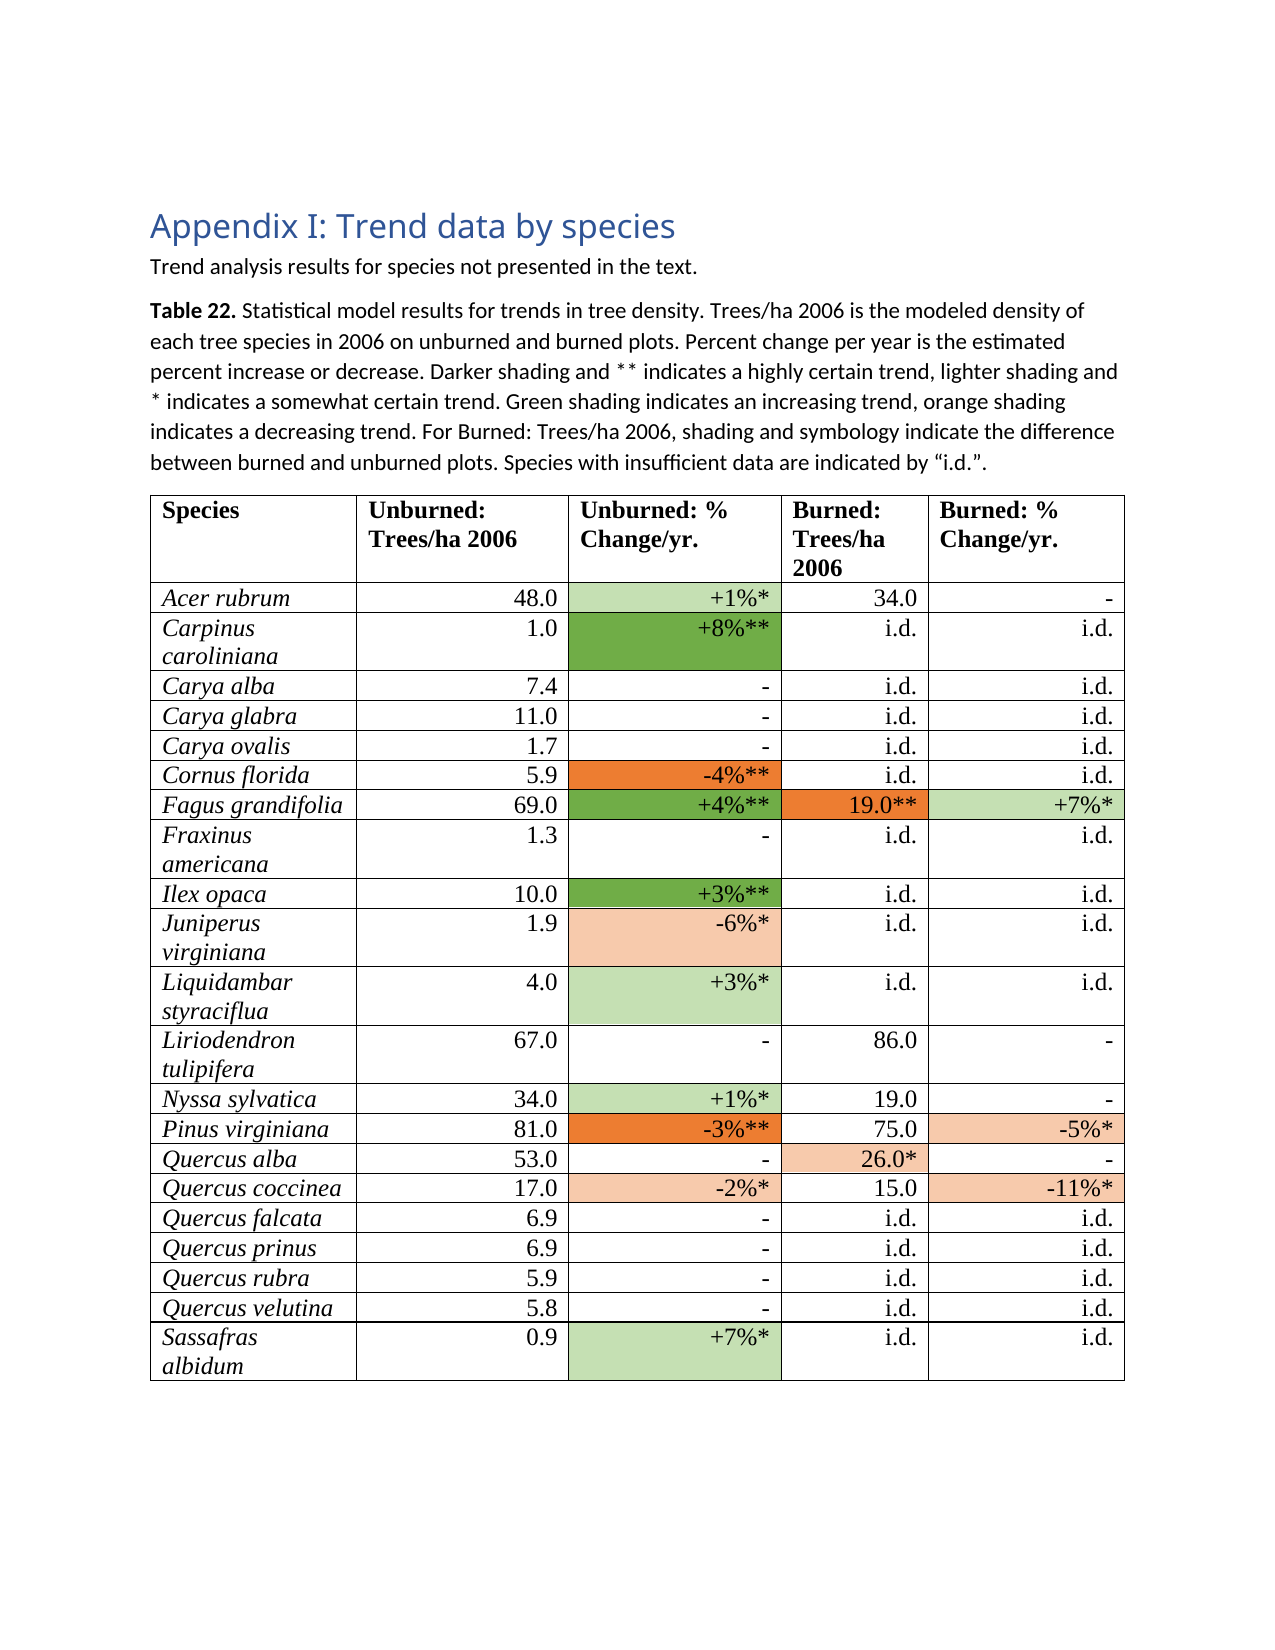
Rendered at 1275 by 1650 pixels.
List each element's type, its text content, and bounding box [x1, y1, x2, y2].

table_cell i.d. [929, 1293, 1124, 1321]
table_cell - [569, 820, 781, 878]
table_cell Quercus falcata [151, 1203, 356, 1232]
table_cell Quercus velutina [151, 1293, 356, 1321]
table_cell 6.9 [357, 1203, 568, 1232]
table_cell Liquidambar styraciflua [151, 967, 356, 1024]
table_cell Sassafras albidum [151, 1323, 356, 1380]
table_header Burned: % Change/yr. [929, 496, 1124, 582]
table_cell i.d. [782, 1293, 928, 1321]
table_cell i.d. [782, 1323, 928, 1380]
table_cell Pinus virginiana [151, 1114, 356, 1143]
table_cell i.d. [929, 820, 1124, 878]
table_cell i.d. [929, 701, 1124, 730]
table_cell - [569, 1293, 781, 1321]
table_cell 5.9 [357, 1263, 568, 1292]
table_cell 53.0 [357, 1144, 568, 1172]
table_cell Acer rubrum [151, 583, 356, 612]
table_cell i.d. [782, 967, 928, 1024]
text Trend analysis results for species not presented in the text. [150, 252, 1125, 280]
table_cell - [569, 1203, 781, 1232]
subtitle Appendix I: Trend data by species [150, 203, 1125, 248]
table_cell i.d. [929, 879, 1124, 907]
table_header Burned: Trees/ha 2006 [782, 496, 928, 582]
table_cell 48.0 [357, 583, 568, 612]
table_cell -6%* [569, 909, 781, 966]
table_cell i.d. [929, 1203, 1124, 1232]
table_cell +7%* [569, 1323, 781, 1380]
table_cell 1.9 [357, 909, 568, 966]
table_header Unburned: Trees/ha 2006 [357, 496, 568, 582]
table_header Species [151, 496, 356, 582]
table_cell -3%** [569, 1114, 781, 1143]
table_cell 19.0** [782, 790, 928, 819]
table_cell Fraxinus americana [151, 820, 356, 878]
table_cell - [569, 1026, 781, 1083]
table_cell 69.0 [357, 790, 568, 819]
table_cell i.d. [929, 1263, 1124, 1292]
table_cell 4.0 [357, 967, 568, 1024]
table_cell i.d. [782, 1203, 928, 1232]
table_cell i.d. [782, 731, 928, 759]
table_cell Juniperus virginiana [151, 909, 356, 966]
table_cell - [929, 583, 1124, 612]
table_cell 10.0 [357, 879, 568, 907]
table_cell -4%** [569, 761, 781, 789]
table_cell i.d. [782, 879, 928, 907]
table_cell 7.4 [357, 671, 568, 700]
table_cell Ilex opaca [151, 879, 356, 907]
table_cell Carya ovalis [151, 731, 356, 759]
table_cell Quercus coccinea [151, 1174, 356, 1202]
table_cell 34.0 [357, 1084, 568, 1113]
table_cell 11.0 [357, 701, 568, 730]
table_cell Carya alba [151, 671, 356, 700]
table_cell -11%* [929, 1174, 1124, 1202]
table_cell +8%** [569, 613, 781, 670]
table_cell 26.0* [782, 1144, 928, 1172]
table_cell i.d. [782, 909, 928, 966]
table_cell i.d. [929, 967, 1124, 1024]
table_cell 75.0 [782, 1114, 928, 1143]
table_cell +1%* [569, 583, 781, 612]
table_cell +4%** [569, 790, 781, 819]
table_cell i.d. [782, 1233, 928, 1262]
table_cell 67.0 [357, 1026, 568, 1083]
table_header Unburned: % Change/yr. [569, 496, 781, 582]
table_cell Nyssa sylvatica [151, 1084, 356, 1113]
table_cell - [569, 671, 781, 700]
table_cell Carya glabra [151, 701, 356, 730]
table_cell 86.0 [782, 1026, 928, 1083]
table_cell - [569, 731, 781, 759]
table_cell 17.0 [357, 1174, 568, 1202]
table_cell - [569, 1263, 781, 1292]
table_cell i.d. [782, 671, 928, 700]
table_cell Quercus prinus [151, 1233, 356, 1262]
table_cell i.d. [929, 761, 1124, 789]
table_cell 1.0 [357, 613, 568, 670]
table_cell i.d. [782, 701, 928, 730]
table_cell i.d. [929, 613, 1124, 670]
table_cell Liriodendron tulipifera [151, 1026, 356, 1083]
table_cell 0.9 [357, 1323, 568, 1380]
table_cell 6.9 [357, 1233, 568, 1262]
table_cell 34.0 [782, 583, 928, 612]
table_cell - [569, 701, 781, 730]
table_cell Carpinus caroliniana [151, 613, 356, 670]
table_cell 1.3 [357, 820, 568, 878]
table_cell - [569, 1233, 781, 1262]
table_cell +3%* [569, 967, 781, 1024]
table_cell i.d. [929, 671, 1124, 700]
table_cell -5%* [929, 1114, 1124, 1143]
table_cell Fagus grandifolia [151, 790, 356, 819]
text Table 22. Statistical model results for trends in tree density. Trees/ha 2006 is the modeled density of each tree species in 2006 on unburned and burned plots. Percent change per year is the estimated percent increase or decrease. Darker shading and ** indicates a highly certain trend, lighter shading and * indicates a somewhat certain trend. Green shading indicates an increasing trend, orange shading indicates a decreasing trend. For Burned: Trees/ha 2006, shading and symbology indicate the difference between burned and unburned plots. Species with insufficient data are indicated by “i.d.”. [150, 297, 1125, 476]
table_cell Cornus florida [151, 761, 356, 789]
table_cell Quercus alba [151, 1144, 356, 1172]
table_cell +7%* [929, 790, 1124, 819]
table_cell i.d. [782, 613, 928, 670]
table_cell +1%* [569, 1084, 781, 1113]
table_cell -2%* [569, 1174, 781, 1202]
table_cell i.d. [929, 731, 1124, 759]
table_cell i.d. [929, 1323, 1124, 1380]
table_cell 15.0 [782, 1174, 928, 1202]
table_cell 5.8 [357, 1293, 568, 1321]
table_cell 19.0 [782, 1084, 928, 1113]
table_cell - [929, 1026, 1124, 1083]
table_cell i.d. [929, 1233, 1124, 1262]
table_cell - [929, 1084, 1124, 1113]
table_cell i.d. [782, 761, 928, 789]
table_cell - [569, 1144, 781, 1172]
table_cell i.d. [929, 909, 1124, 966]
table_cell 5.9 [357, 761, 568, 789]
table_cell +3%** [569, 879, 781, 907]
table_cell i.d. [782, 1263, 928, 1292]
table_cell - [929, 1144, 1124, 1172]
table_cell 81.0 [357, 1114, 568, 1143]
table_cell 1.7 [357, 731, 568, 759]
table_cell Quercus rubra [151, 1263, 356, 1292]
table_cell i.d. [782, 820, 928, 878]
